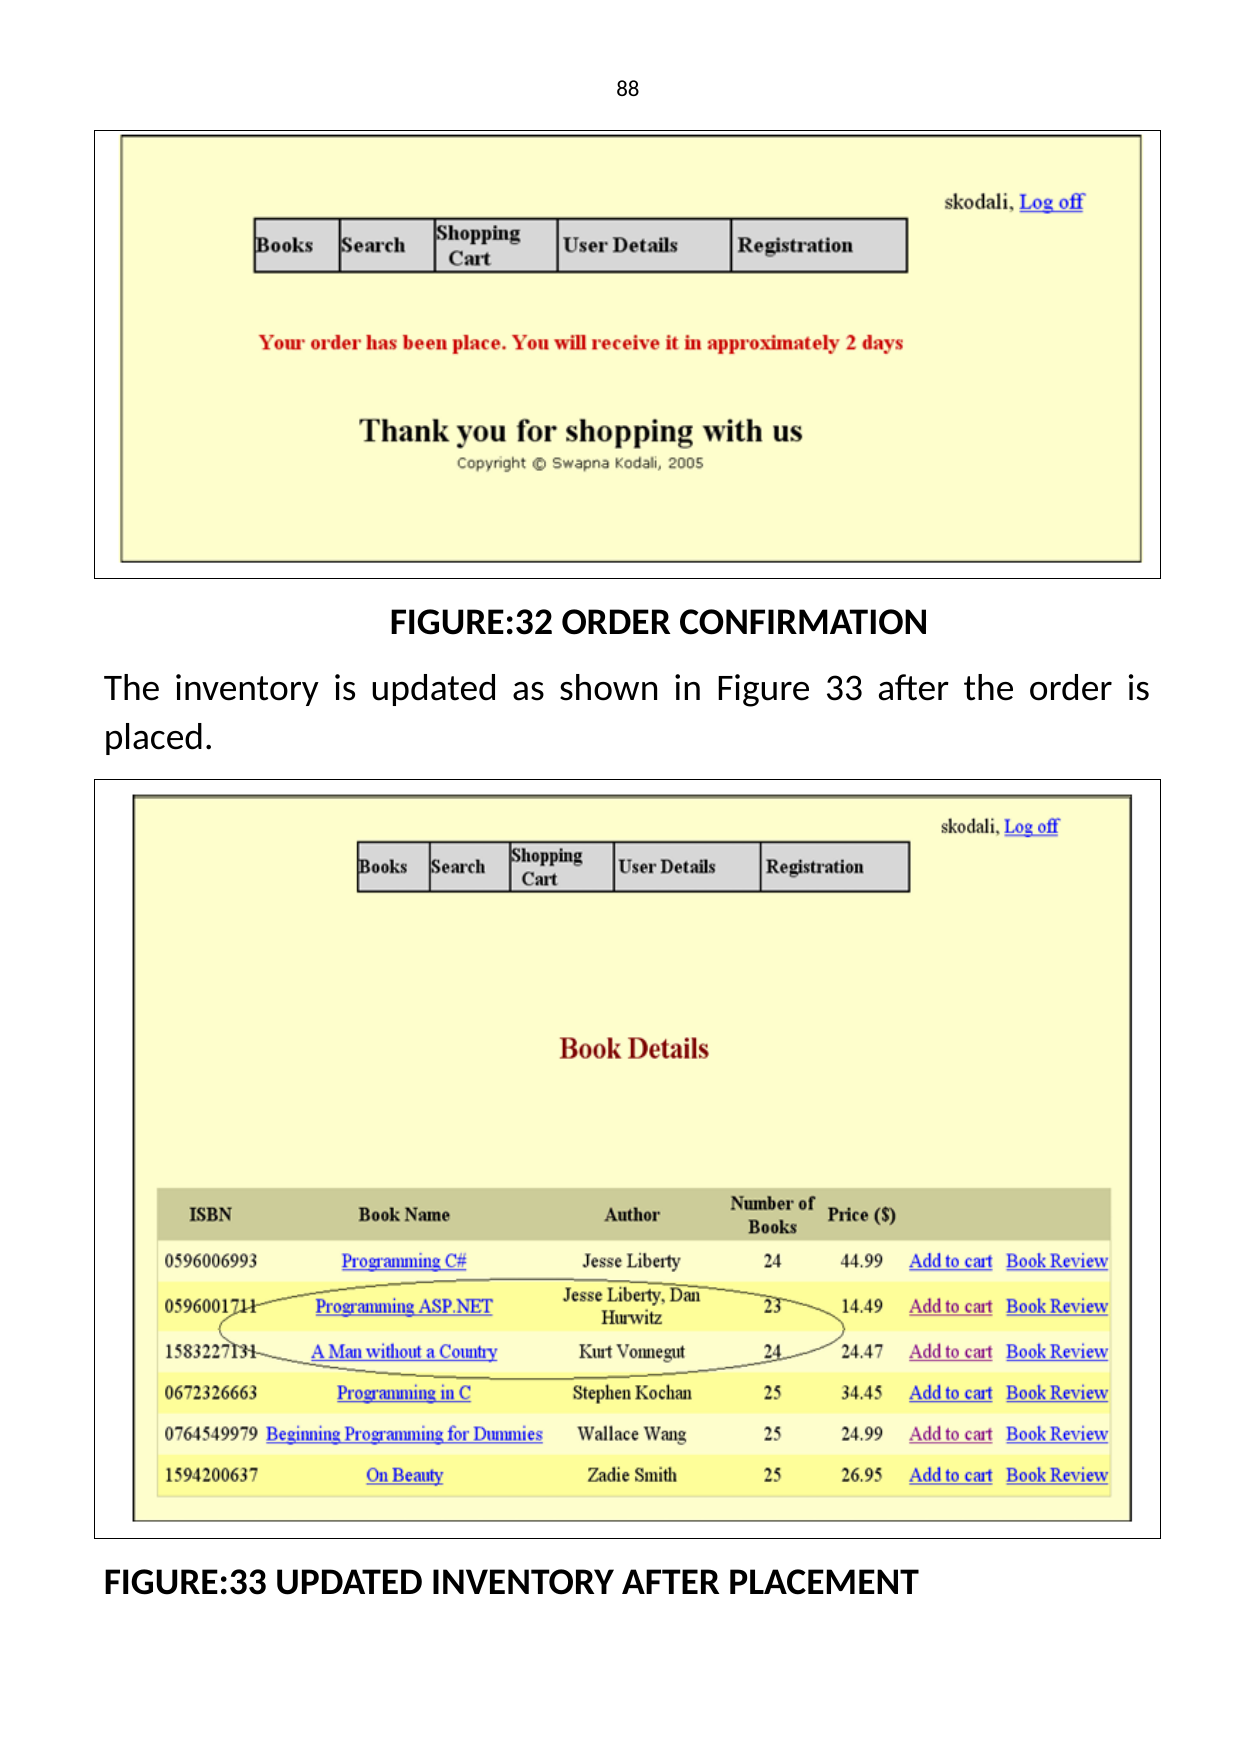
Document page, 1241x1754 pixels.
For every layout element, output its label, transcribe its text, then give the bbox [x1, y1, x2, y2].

text FIGURE:32 ORDER CONFIRMATION [103, 598, 1152, 643]
picture [103, 133, 1152, 576]
text FIGURE:33 UPDATED INVENTORY AFTER PLACEMENT [103, 1558, 1152, 1603]
text The inventory is updated as shown in Figure 33 after the order is placed. [103, 664, 1152, 759]
picture [103, 782, 1152, 1536]
